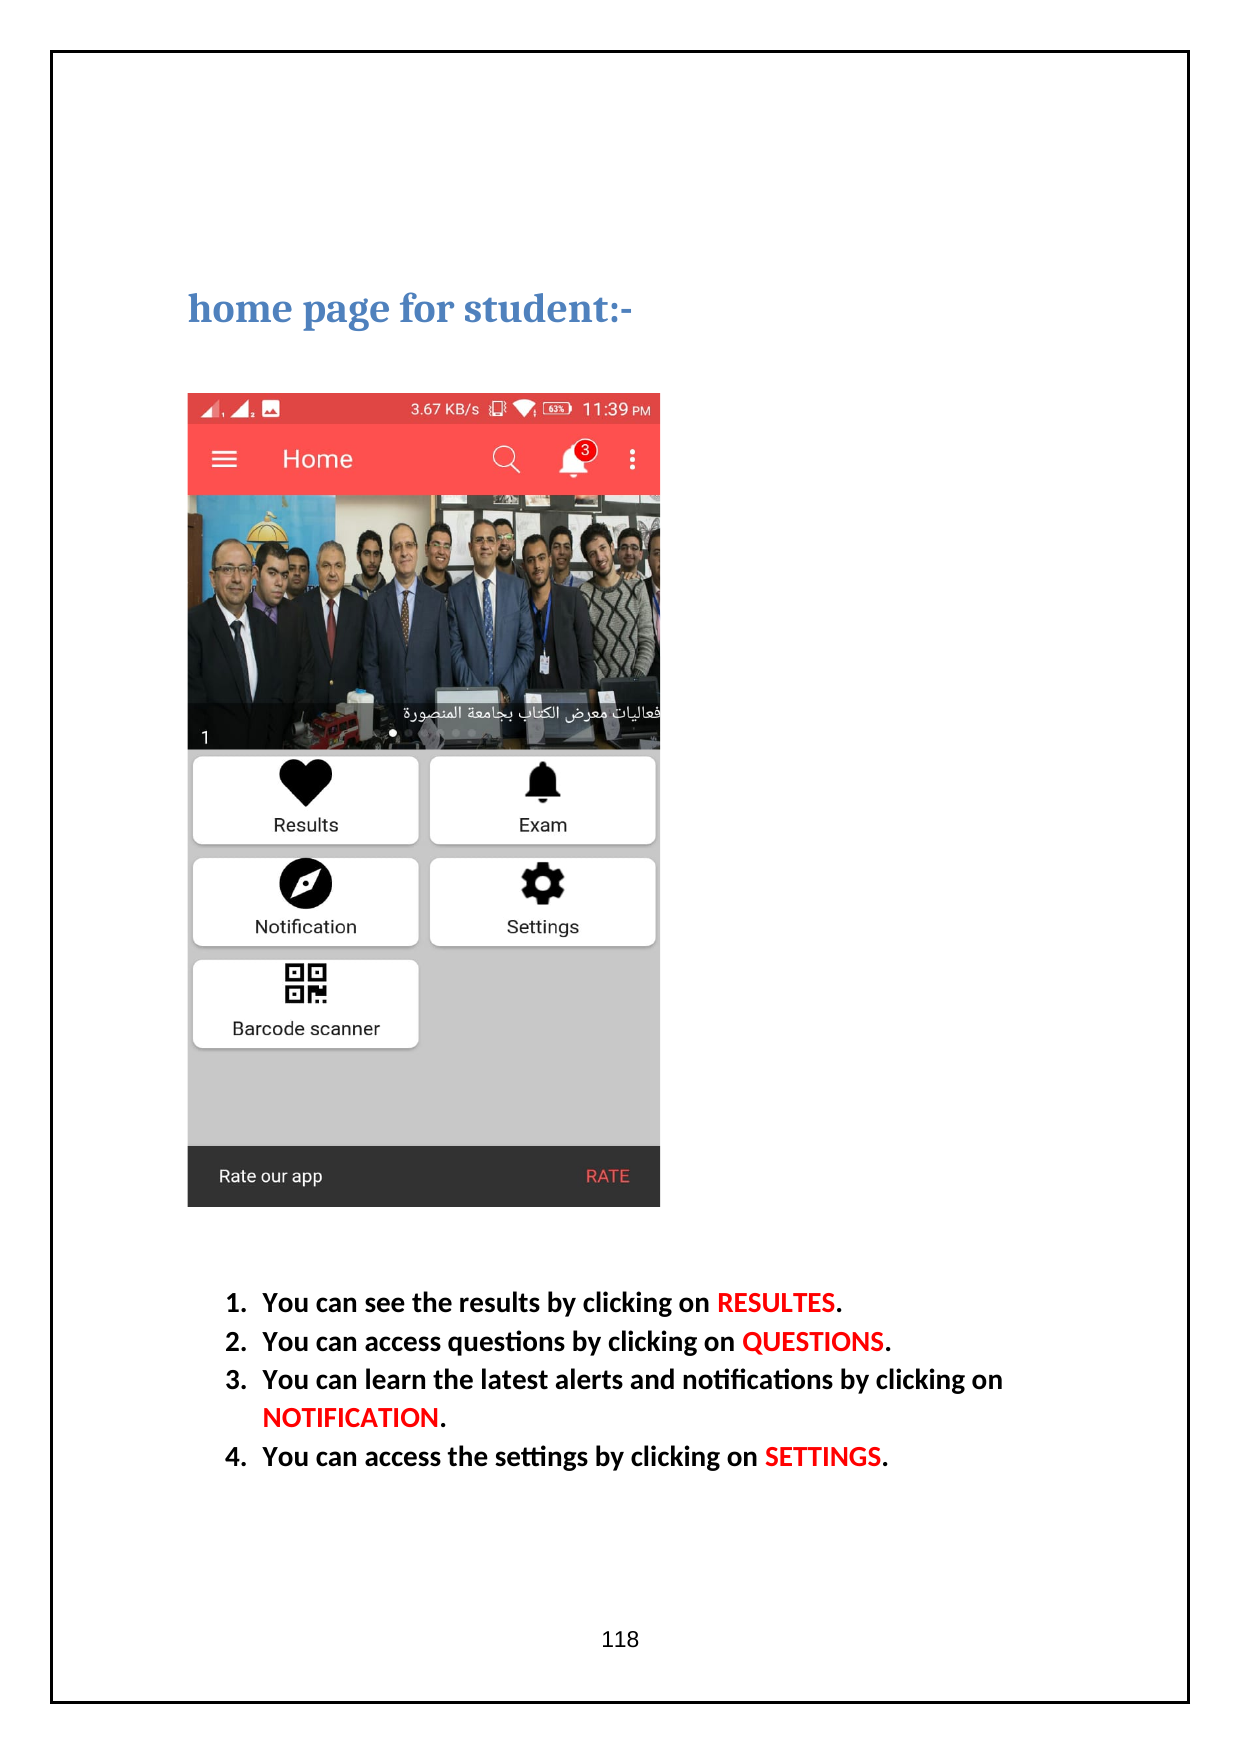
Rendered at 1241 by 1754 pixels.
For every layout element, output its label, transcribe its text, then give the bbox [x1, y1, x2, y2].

list You can see the results by clicking on RESULTES. [225, 1284, 1053, 1320]
list You can access the settings by clicking on SETTINGS. [225, 1438, 1053, 1473]
subtitle home page for student:- [187, 285, 1053, 333]
list You can access questions by clicking on QUESTIONS. [225, 1323, 1053, 1358]
list You can learn the latest alerts and notifications by clicking on NOTIFICATION. [225, 1361, 1053, 1435]
picture [187, 393, 661, 1207]
